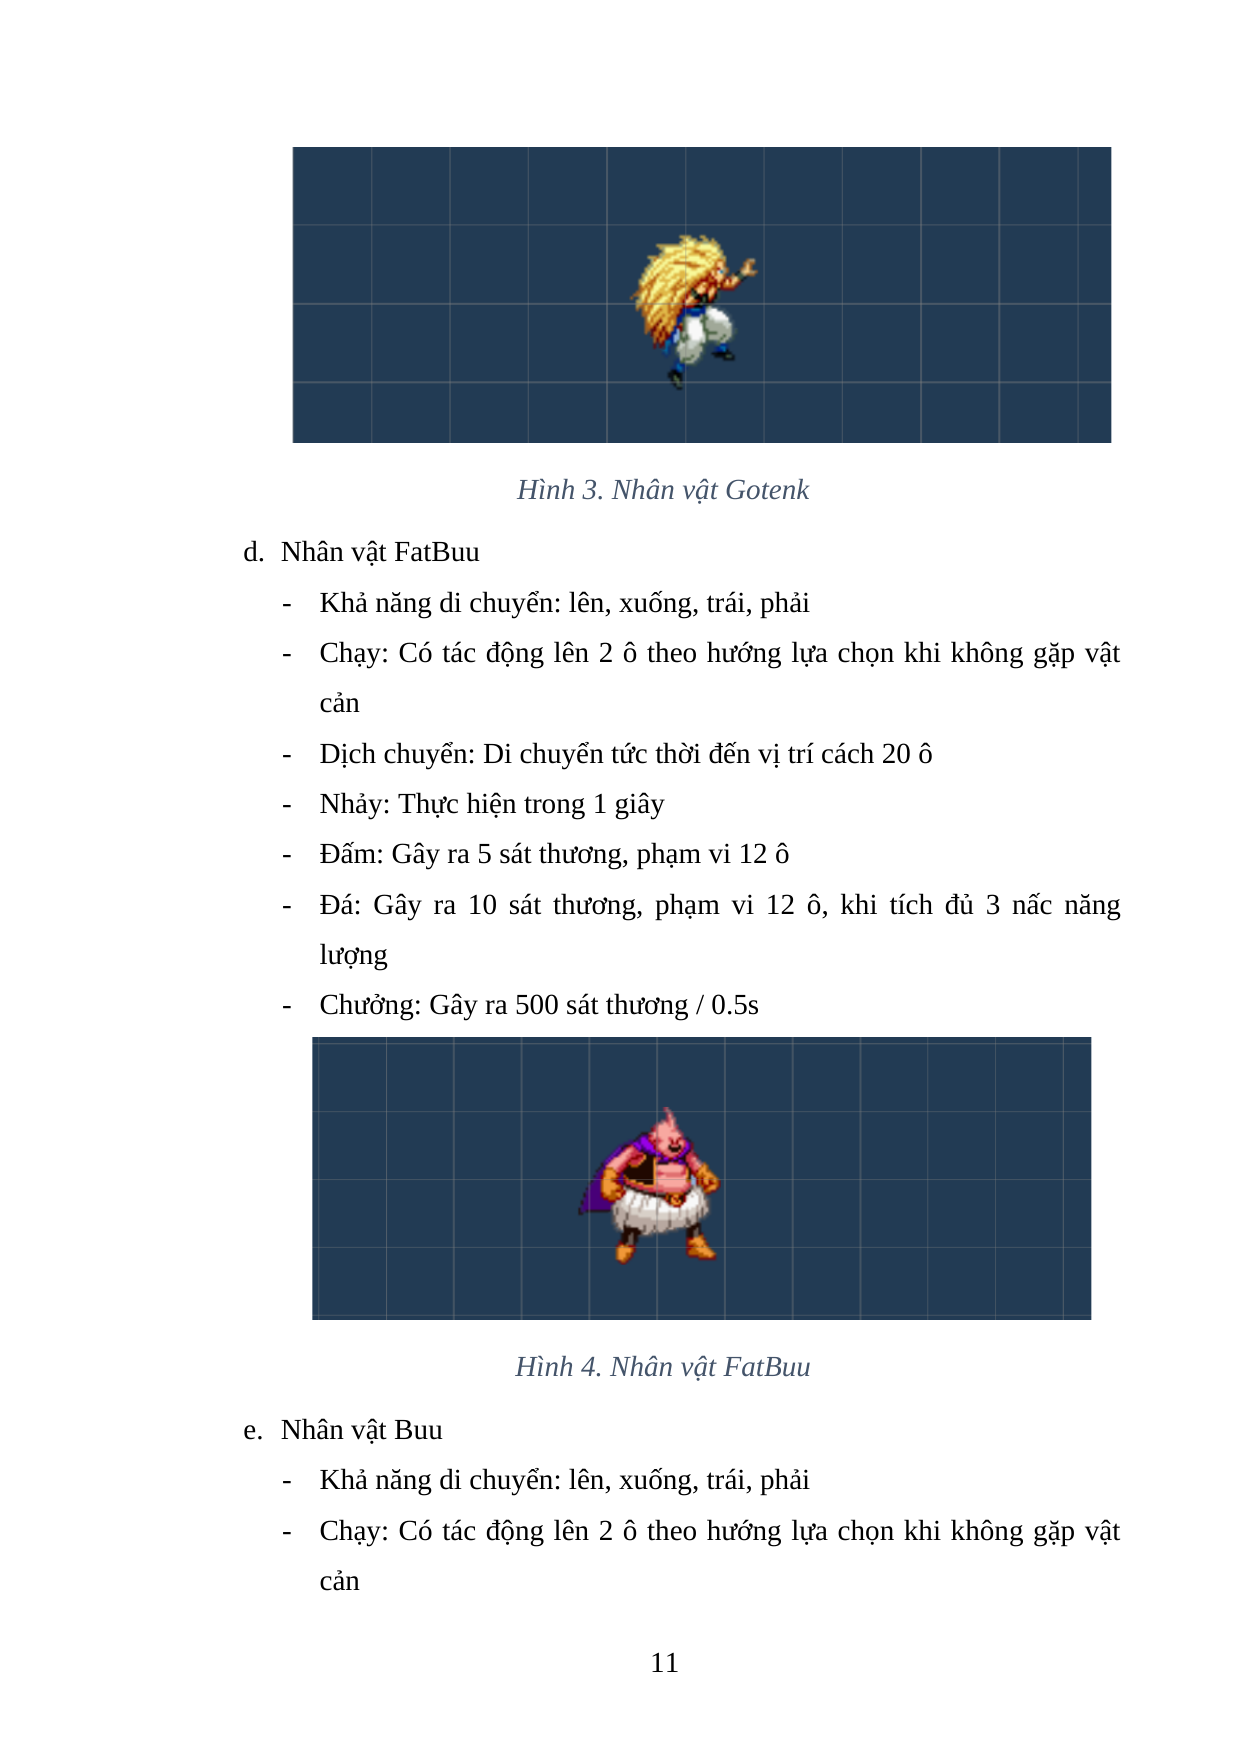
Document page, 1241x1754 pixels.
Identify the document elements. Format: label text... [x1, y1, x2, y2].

list Chạy: Có tác động lên 2 ô theo hướng lựa chọn khi không gặp vật cản [282, 635, 1122, 719]
list Khả năng di chuyển: lên, xuống, trái, phải [282, 585, 1122, 618]
list Nhân vật Buu [243, 1412, 1122, 1446]
picture [292, 147, 1112, 443]
list Chạy: Có tác động lên 2 ô theo hướng lựa chọn khi không gặp vật cản [282, 1513, 1122, 1597]
text Hình 4. Nhân vật FatBuu [207, 1349, 1122, 1383]
list Chưởng: Gây ra 500 sát thương / 0.5s [282, 987, 1122, 1021]
list Nhân vật FatBuu [243, 534, 1122, 568]
text Hình 3. Nhân vật Gotenk [207, 472, 1122, 505]
list Khả năng di chuyển: lên, xuống, trái, phải [282, 1462, 1122, 1496]
list Đá: Gây ra 10 sát thương, phạm vi 12 ô, khi tích đủ 3 nấc năng lượng [282, 887, 1122, 971]
list Nhảy: Thực hiện trong 1 giây [282, 786, 1122, 820]
list Dịch chuyển: Di chuyển tức thời đến vị trí cách 20 ô [282, 736, 1122, 769]
picture [312, 1037, 1092, 1320]
list Đấm: Gây ra 5 sát thương, phạm vi 12 ô [282, 836, 1122, 870]
